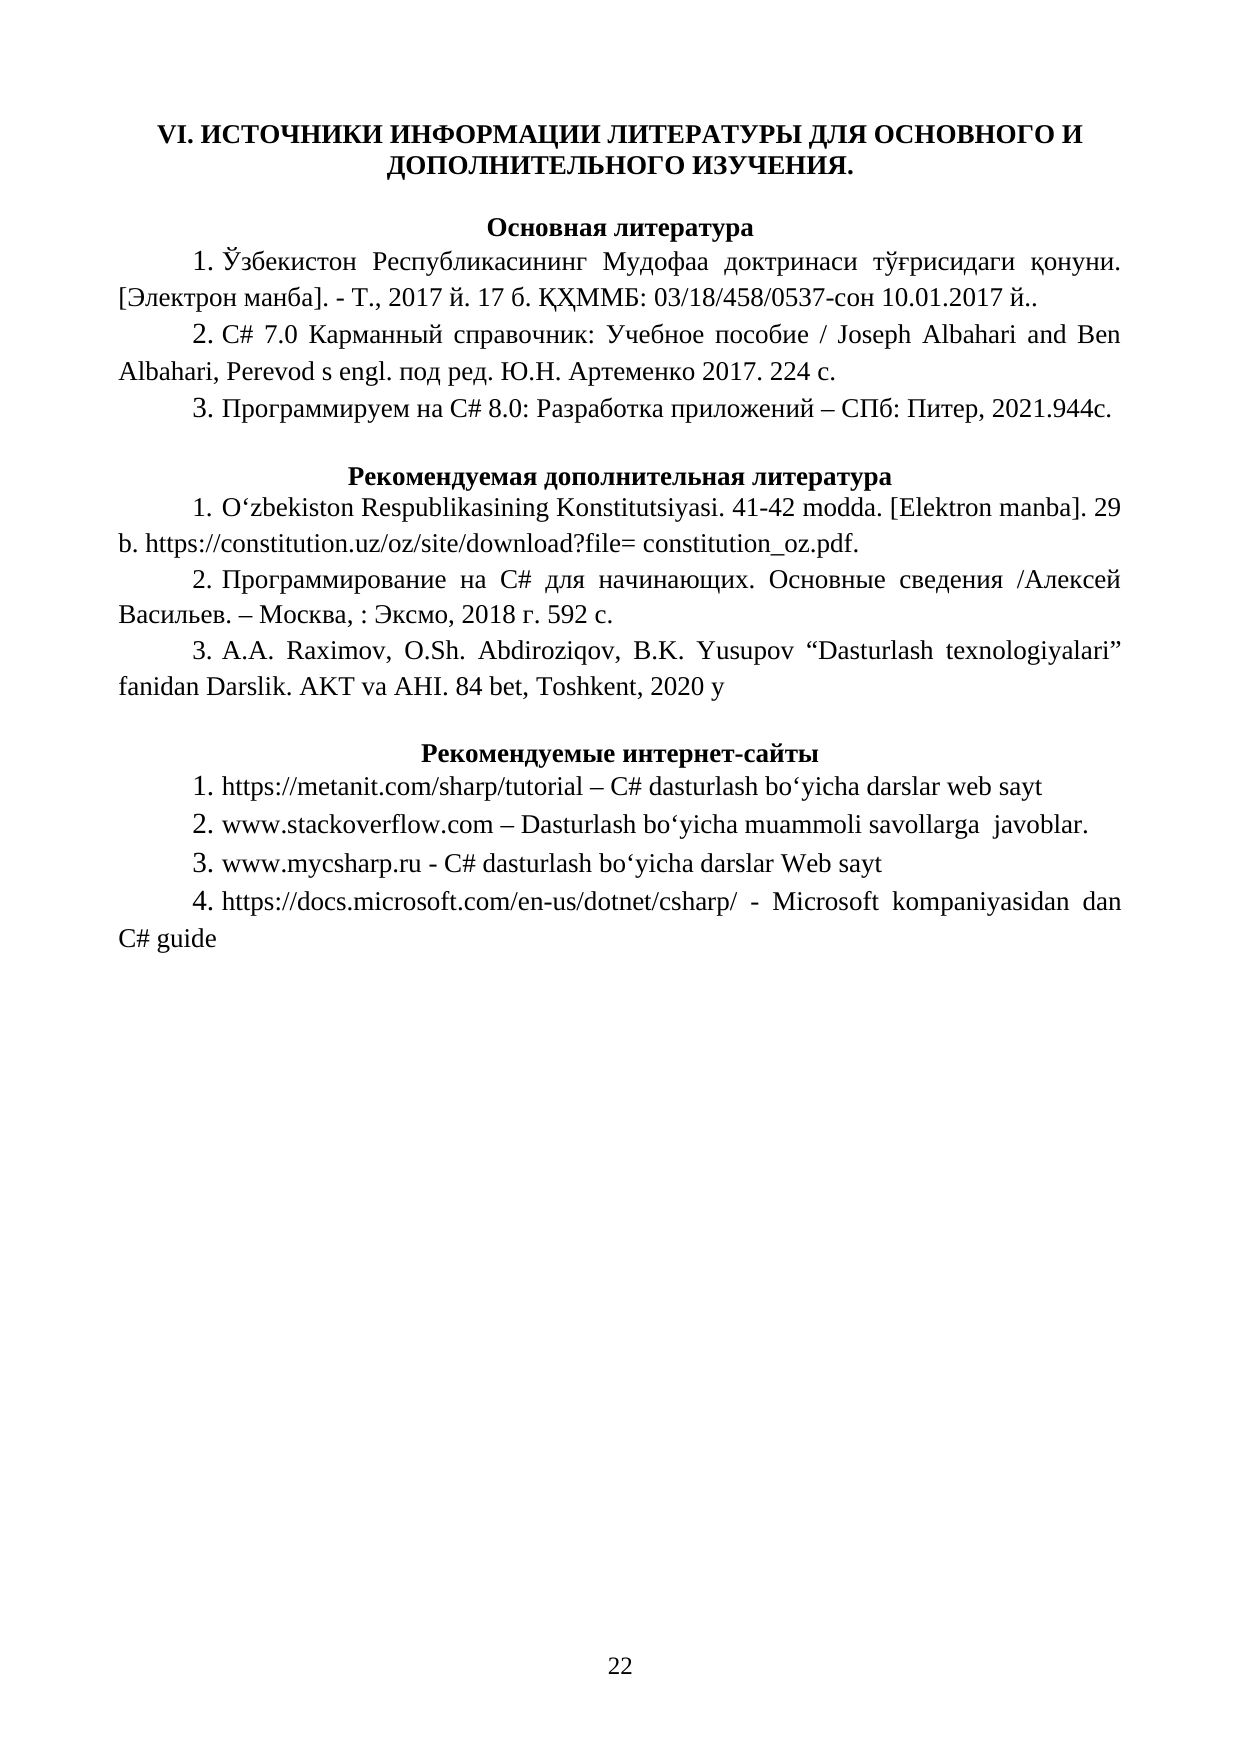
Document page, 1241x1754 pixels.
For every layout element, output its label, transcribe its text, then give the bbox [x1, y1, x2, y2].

list https://metanit.com/sharp/tutorial – C# dasturlash bo‘yicha darslar web sayt [118, 768, 1122, 801]
list C# 7.0 Карманный справочник: Учебное пособие / Joseph Albahari and Ben Albahari, Perevod s engl. под ред. Ю.Н. Артеменко 2017. 224 с. [118, 317, 1122, 386]
text Рекомендуемые интернет-сайты [118, 737, 1122, 768]
list Программирование на C# для начинающих. Основные сведения /Алексей Васильев. – Москва, : Эксмо, 2018 г. 592 с. [118, 563, 1122, 629]
list www.mycsharp.ru - C# dasturlash bo‘yicha darslar Web sayt [118, 845, 1122, 878]
list https://docs.microsoft.com/en-us/dotnet/csharp/ - Microsoft kompaniyasidan dan C# guide [118, 883, 1122, 953]
text Основная литература [118, 212, 1122, 243]
list A.A. Raximov, O.Sh. Abdiroziqov, B.K. Yusupov “Dasturlash texnologiyalari” fanidan Darslik. AKT va AHI. 84 bet, Toshkent, 2020 y [118, 634, 1122, 701]
list Ўзбекистон Республикасининг Мудофаа доктринаси тўғрисидаги қонуни. [Электрон манба]. - Т., 2017 й. 17 б. ҚҲММБ: 03/18/458/0537-сон 10.01.2017 й.. [118, 243, 1122, 312]
text Рекомендуемая дополнительная литература [118, 460, 1122, 491]
text VI. ИСТОЧНИКИ ИНФОРМАЦИИ ЛИТЕРАТУРЫ ДЛЯ ОСНОВНОГО И ДОПОЛНИТЕЛЬНОГО ИЗУЧЕНИЯ. [118, 118, 1122, 180]
list O‘zbekiston Respublikasining Konstitutsiyasi. 41-42 modda. [Elektron manba]. 29 b. https://constitution.uz/oz/site/download?file= constitution_oz.pdf. [118, 491, 1122, 558]
list Программируем на C# 8.0: Разработка приложений – СПб: Питер, 2021.944с. [118, 390, 1122, 424]
list www.stackoverflow.com – Dasturlash bo‘yicha muammoli savollarga javoblar. [118, 806, 1122, 840]
